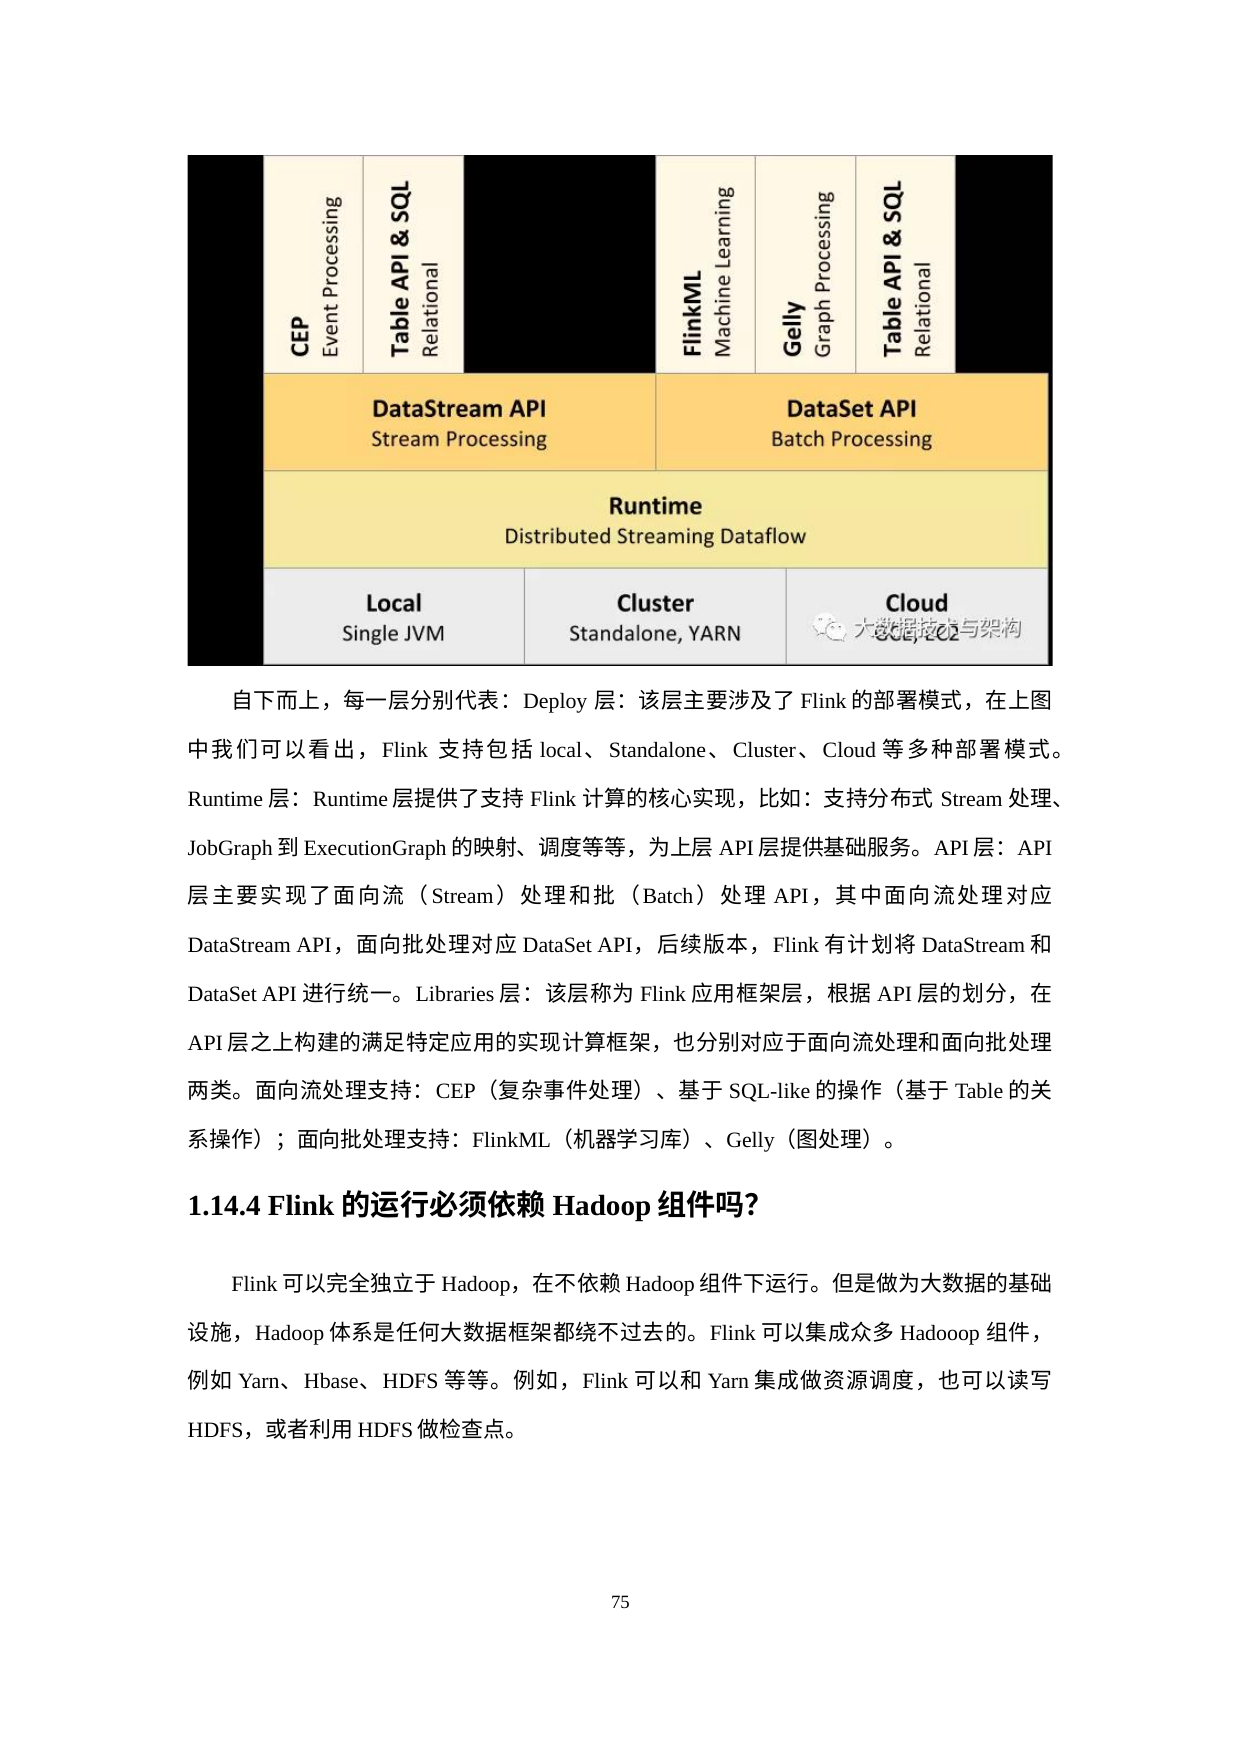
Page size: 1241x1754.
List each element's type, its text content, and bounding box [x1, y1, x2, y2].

subtitle 1.14.4 Flink 的运行必须依赖 Hadoop组件吗？ [187, 1170, 1053, 1235]
text Flink可以完全独立于Hadoop，在不依赖Hadoop组件下运行。但是做为大数据的基础设施，Hadoop体系是任何大数据框架都绕不过去的。Flink可以集成众多Hadooop 组件，例如Yarn、Hbase、HDFS等等。例如，Flink可以和Yarn集成做资源调度，也可以读写HDFS，或者利用HDFS做检查点。 [187, 1265, 1053, 1444]
picture [187, 155, 1053, 666]
text 自下而上，每一层分别代表：Deploy 层：该层主要涉及了Flink的部署模式，在上图中我们可以看出，Flink 支持包括local、Standalone、Cluster、Cloud等多种部署模式。Runtime 层：Runtime层提供了支持 Flink 计算的核心实现，比如：支持分布式 Stream 处理、JobGraph到ExecutionGraph的映射、调度等等，为上层API层提供基础服务。API层：API 层主要实现了面向流（Stream）处理和批（Batch）处理API，其中面向流处理对应DataStream API，面向批处理对应DataSet API，后续版本，Flink有计划将DataStream和DataSet API进行统一。Libraries层：该层称为Flink应用框架层，根据API层的划分，在API层之上构建的满足特定应用的实现计算框架，也分别对应于面向流处理和面向批处理两类。面向流处理支持：CEP（复杂事件处理）、基于SQL-like的操作（基于Table的关系操作）；面向批处理支持：FlinkML（机器学习库）、Gelly（图处理）。 [187, 683, 1053, 1154]
